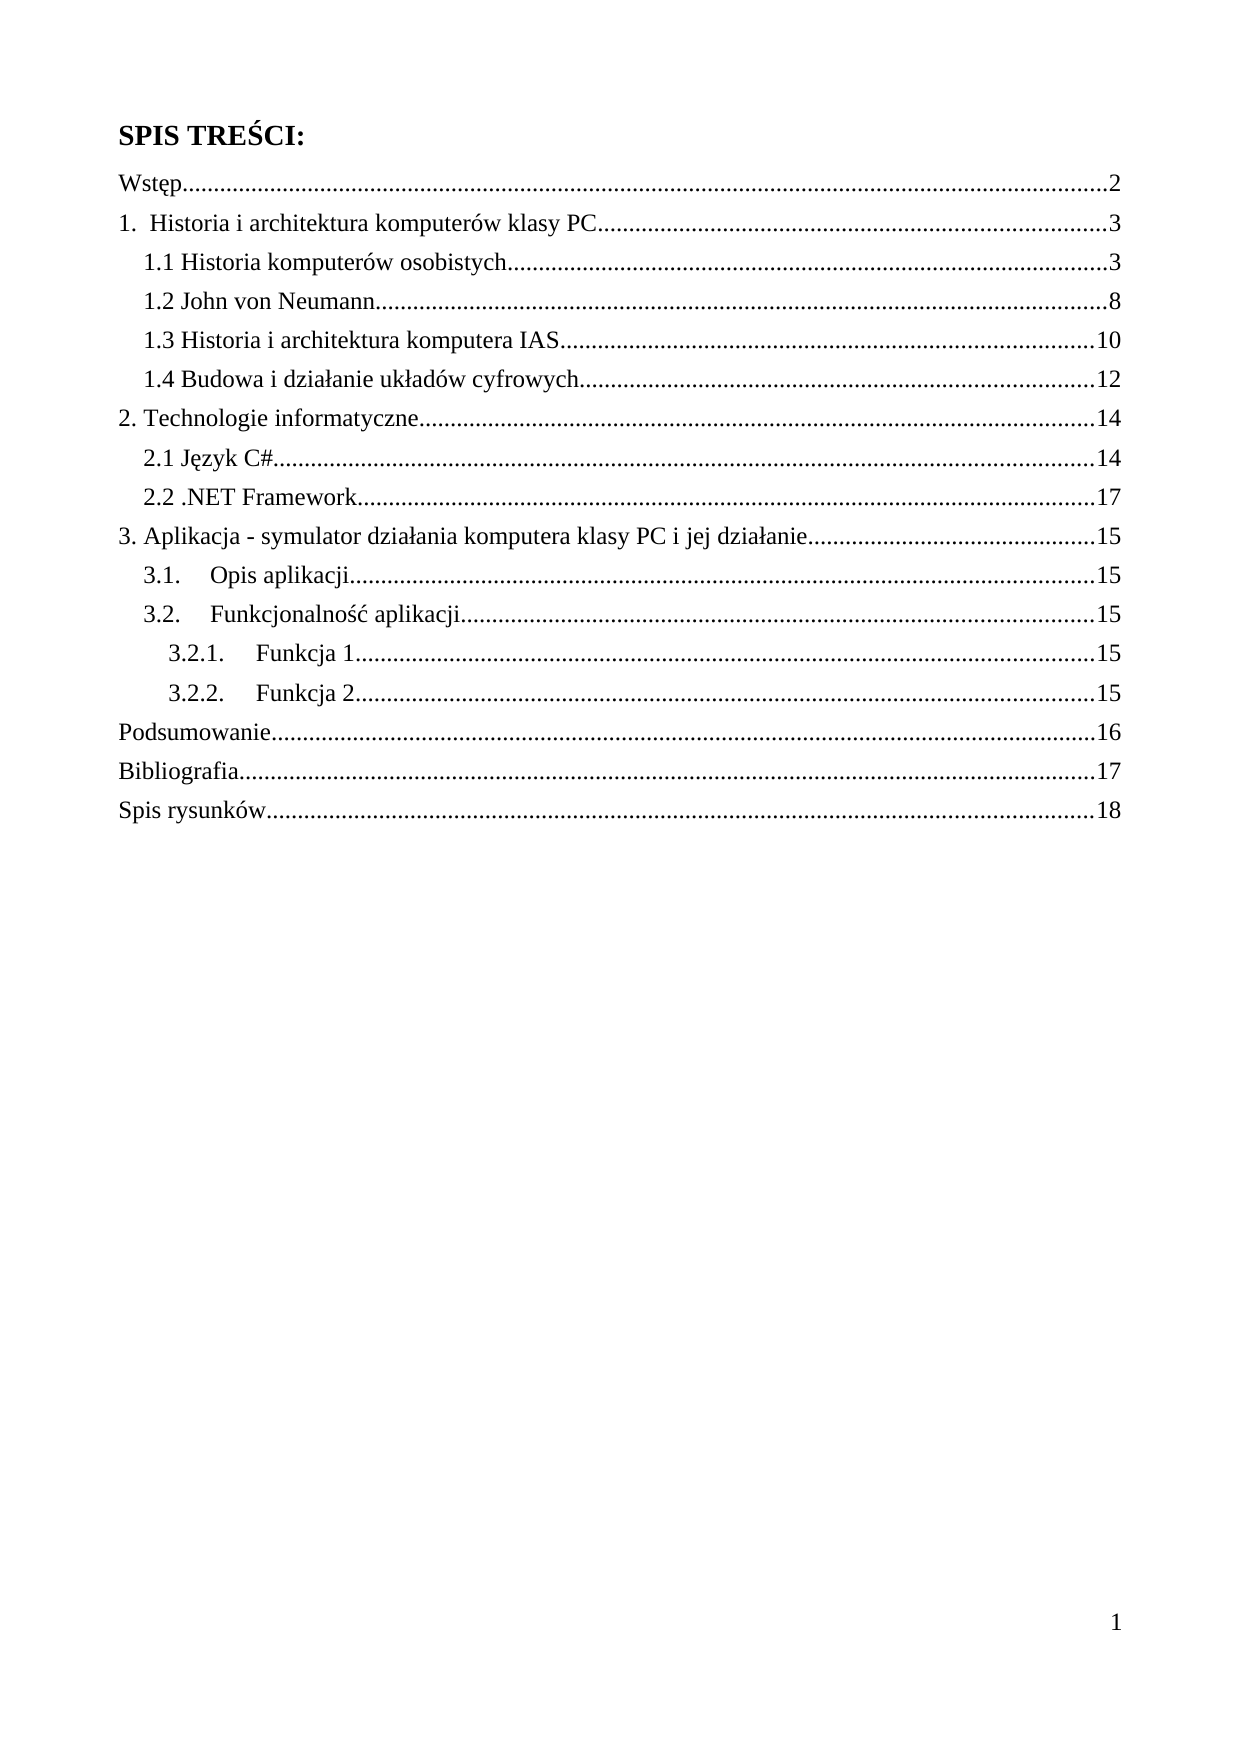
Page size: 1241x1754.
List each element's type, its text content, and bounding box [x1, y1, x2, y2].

text SPIS TREŚCI: [118, 118, 1122, 152]
